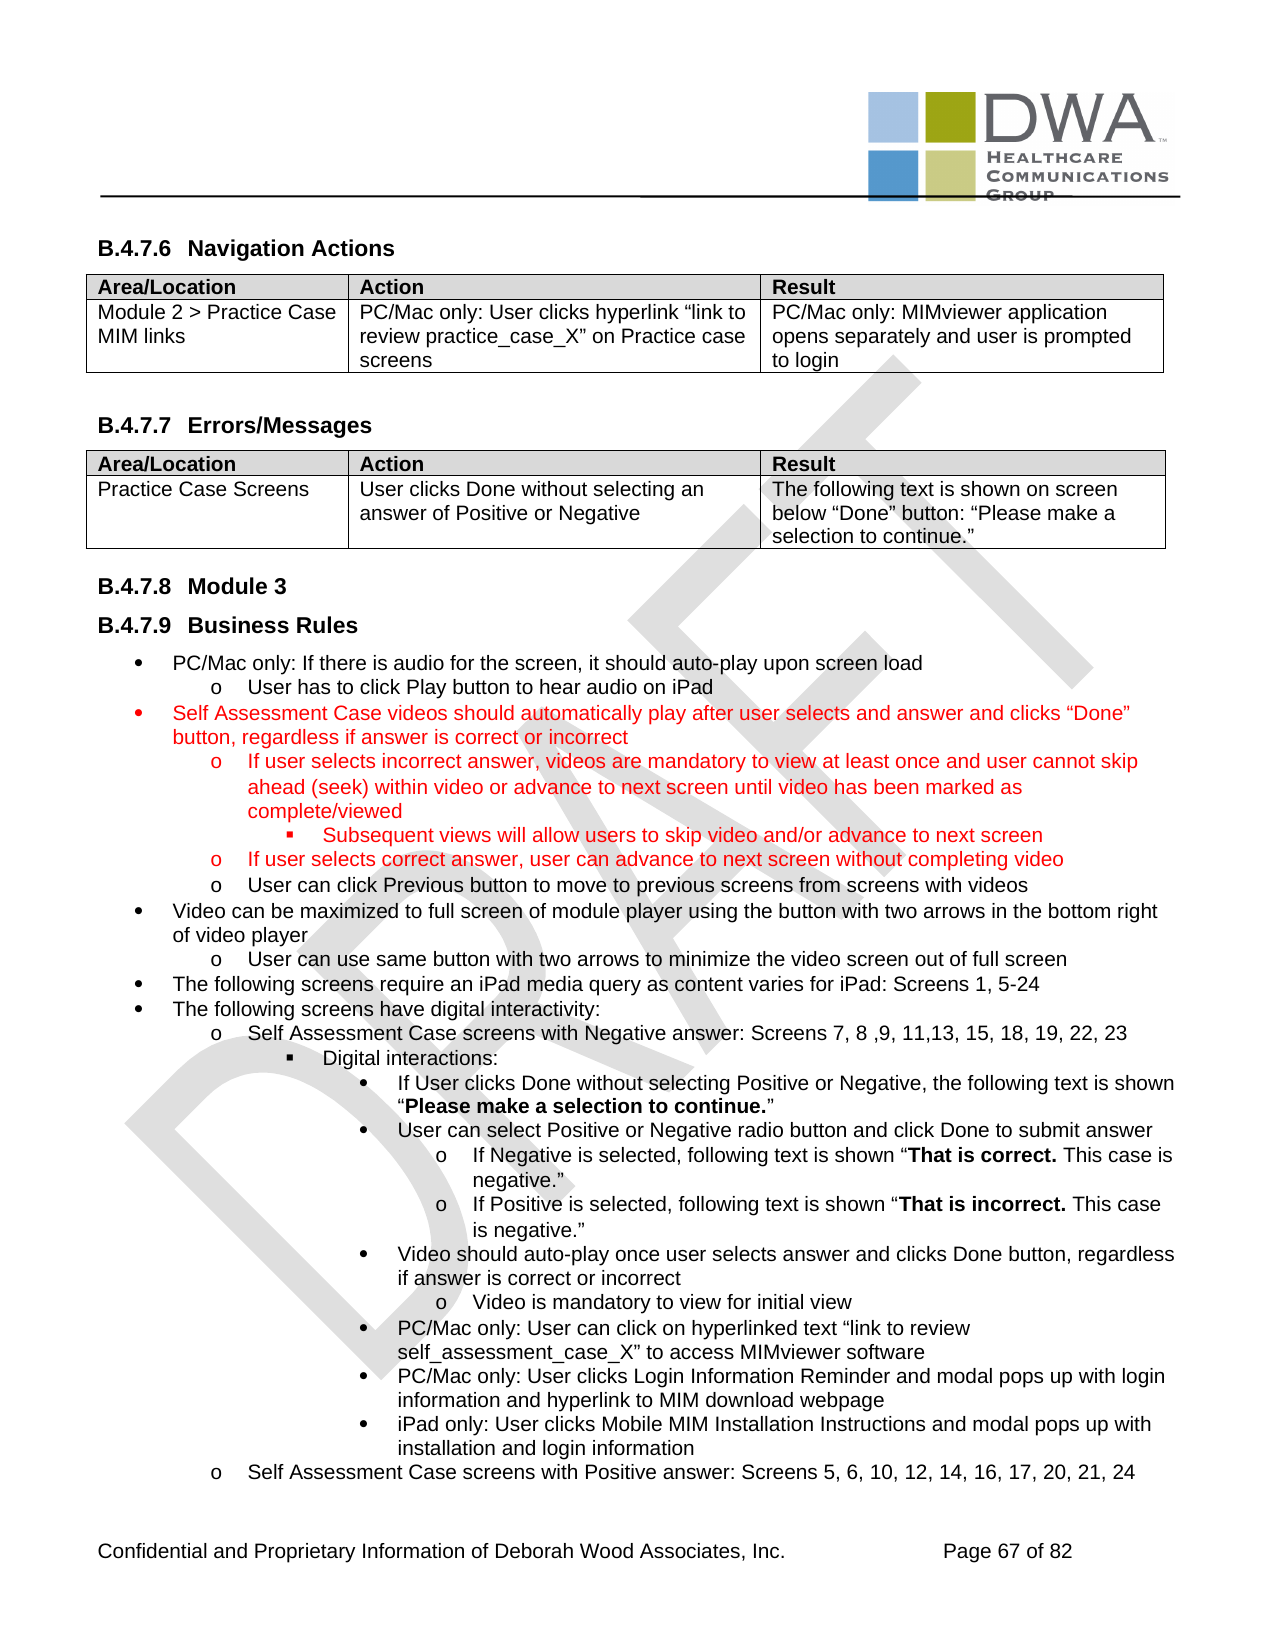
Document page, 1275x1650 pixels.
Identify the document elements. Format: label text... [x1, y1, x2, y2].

subtitle Business Rules [97, 612, 1177, 638]
table_cell PC/Mac only: User clicks hyperlink “link to review practice_case_X” on Practice case screens [349, 300, 760, 372]
table_cell Practice Case Screens [87, 476, 348, 548]
list User can click Previous button to move to previous screens from screens with videos [210, 873, 1177, 898]
table_header Action [349, 275, 760, 299]
table_cell User clicks Done without selecting an answer of Positive or Negative [349, 476, 760, 548]
list Self Assessment Case screens with Positive answer: Screens 5, 6, 10, 12, 14, 16, 17, 20, 21, 24 [210, 1460, 1177, 1486]
subtitle Errors/Messages [97, 412, 1177, 438]
list User can select Positive or Negative radio button and click Done to submit answer [360, 1118, 1177, 1142]
list If user selects correct answer, user can advance to next screen without completing video [210, 847, 1177, 873]
list If user selects incorrect answer, videos are mandatory to view at least once and user cannot skip ahead (seek) within video or advance to next screen until video has been marked as complete/viewed [210, 749, 1177, 823]
table_header Action [349, 451, 760, 475]
list PC/Mac only: User can click on hyperlinked text “link to review self_assessment_case_X” to access MIMviewer software [360, 1316, 1177, 1364]
list Subsequent views will allow users to skip video and/or advance to next screen [285, 823, 1177, 847]
picture [868, 92, 1176, 195]
table_cell PC/Mac only: MIMviewer application opens separately and user is prompted to login [761, 300, 1163, 372]
list User can use same button with two arrows to minimize the video screen out of full screen [210, 946, 1177, 972]
table_header Result [761, 451, 1165, 475]
picture [868, 198, 1176, 206]
table_header Area/Location [87, 275, 348, 299]
list Self Assessment Case screens with Negative answer: Screens 7, 8 ,9, 11,13, 15, 18, 19, 22, 23 [210, 1020, 1177, 1046]
table_cell Module 2 > Practice Case MIM links [87, 300, 348, 372]
list If Positive is selected, following text is shown “That is incorrect. This case is negative.” [435, 1192, 1177, 1242]
table_header Area/Location [87, 451, 348, 475]
list Video is mandatory to view for initial view [435, 1290, 1177, 1316]
table_cell The following text is shown on screen below “Done” button: “Please make a selection to continue.” [761, 476, 1165, 548]
list PC/Mac only: User clicks Login Information Reminder and modal pops up with login information and hyperlink to MIM download webpage [360, 1364, 1177, 1412]
list If Negative is selected, following text is shown “That is correct. This case is negative.” [435, 1142, 1177, 1192]
list Video can be maximized to full screen of module player using the button with two arrows in the bottom right of video player [135, 898, 1177, 946]
list Self Assessment Case videos should automatically play after user selects and answer and clicks “Done” button, regardless if answer is correct or incorrect [135, 701, 1177, 749]
list Digital interactions: [285, 1046, 1177, 1070]
table_header Result [761, 275, 1163, 299]
list User has to click Play button to hear audio on iPad [210, 675, 1177, 701]
list If User clicks Done without selecting Positive or Negative, the following text is shown “Please make a selection to continue.” [360, 1070, 1177, 1118]
list The following screens require an iPad media query as content varies for iPad: Screens 1, 5-24 [135, 972, 1177, 996]
list PC/Mac only: If there is audio for the screen, it should auto-play upon screen load [135, 651, 1177, 675]
subtitle Module 3 [97, 573, 1177, 600]
list iPad only: User clicks Mobile MIM Installation Instructions and modal pops up with installation and login information [360, 1412, 1177, 1460]
list The following screens have digital interactivity: [135, 996, 1177, 1020]
list Video should auto-play once user selects answer and clicks Done button, regardless if answer is correct or incorrect [360, 1242, 1177, 1290]
subtitle Navigation Actions [97, 235, 1177, 261]
